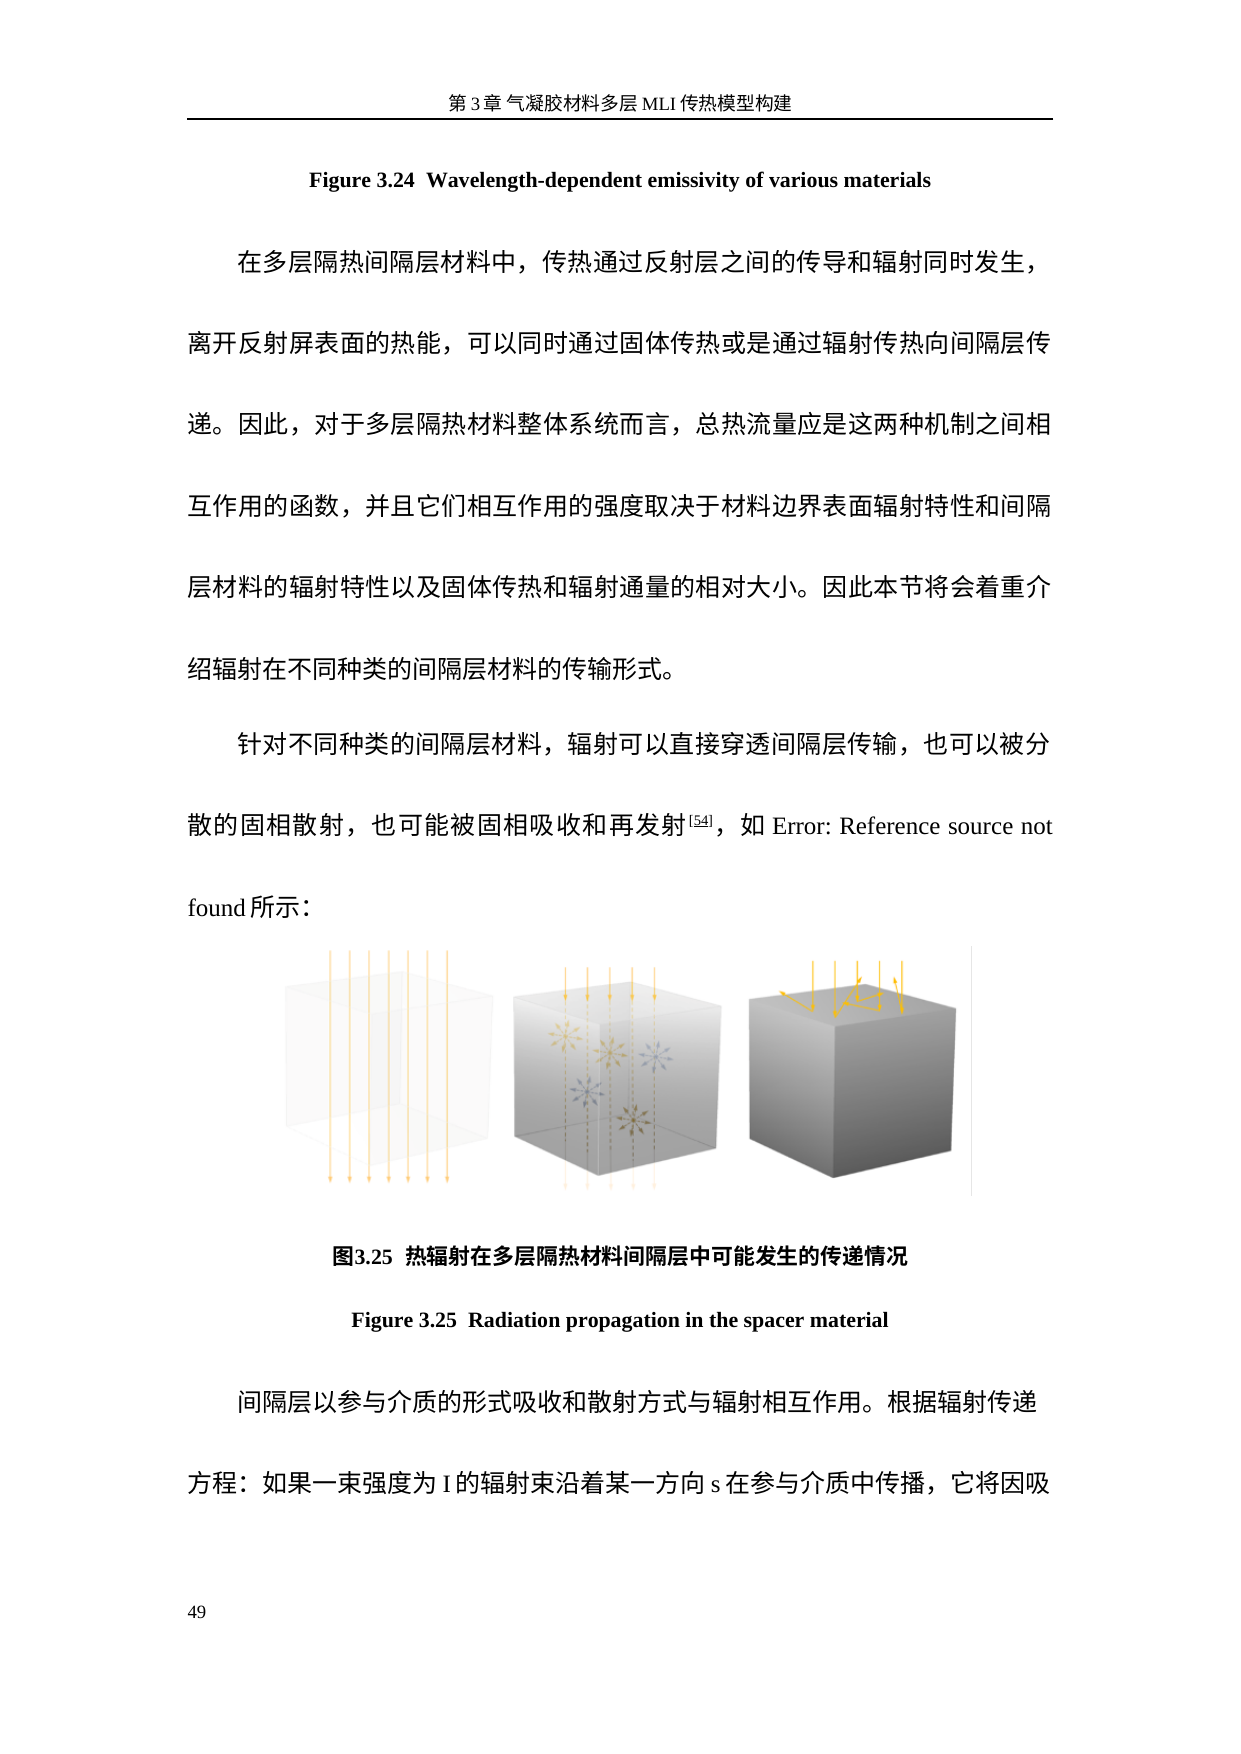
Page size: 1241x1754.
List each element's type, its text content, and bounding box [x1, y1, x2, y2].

text 在多层隔热间隔层材料中，传热通过反射层之间的传导和辐射同时发生，离开反射屏表面的热能，可以同时通过固体传热或是通过辐射传热向间隔层传递。因此，对于多层隔热材料整体系统而言，总热流量应是这两种机制之间相互作用的函数，并且它们相互作用的强度取决于材料边界表面辐射特性和间隔层材料的辐射特性以及固体传热和辐射通量的相对大小。因此本节将会着重介绍辐射在不同种类的间隔层材料的传输形式。 [187, 226, 1053, 701]
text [187, 1367, 1053, 1516]
picture [267, 946, 973, 1196]
